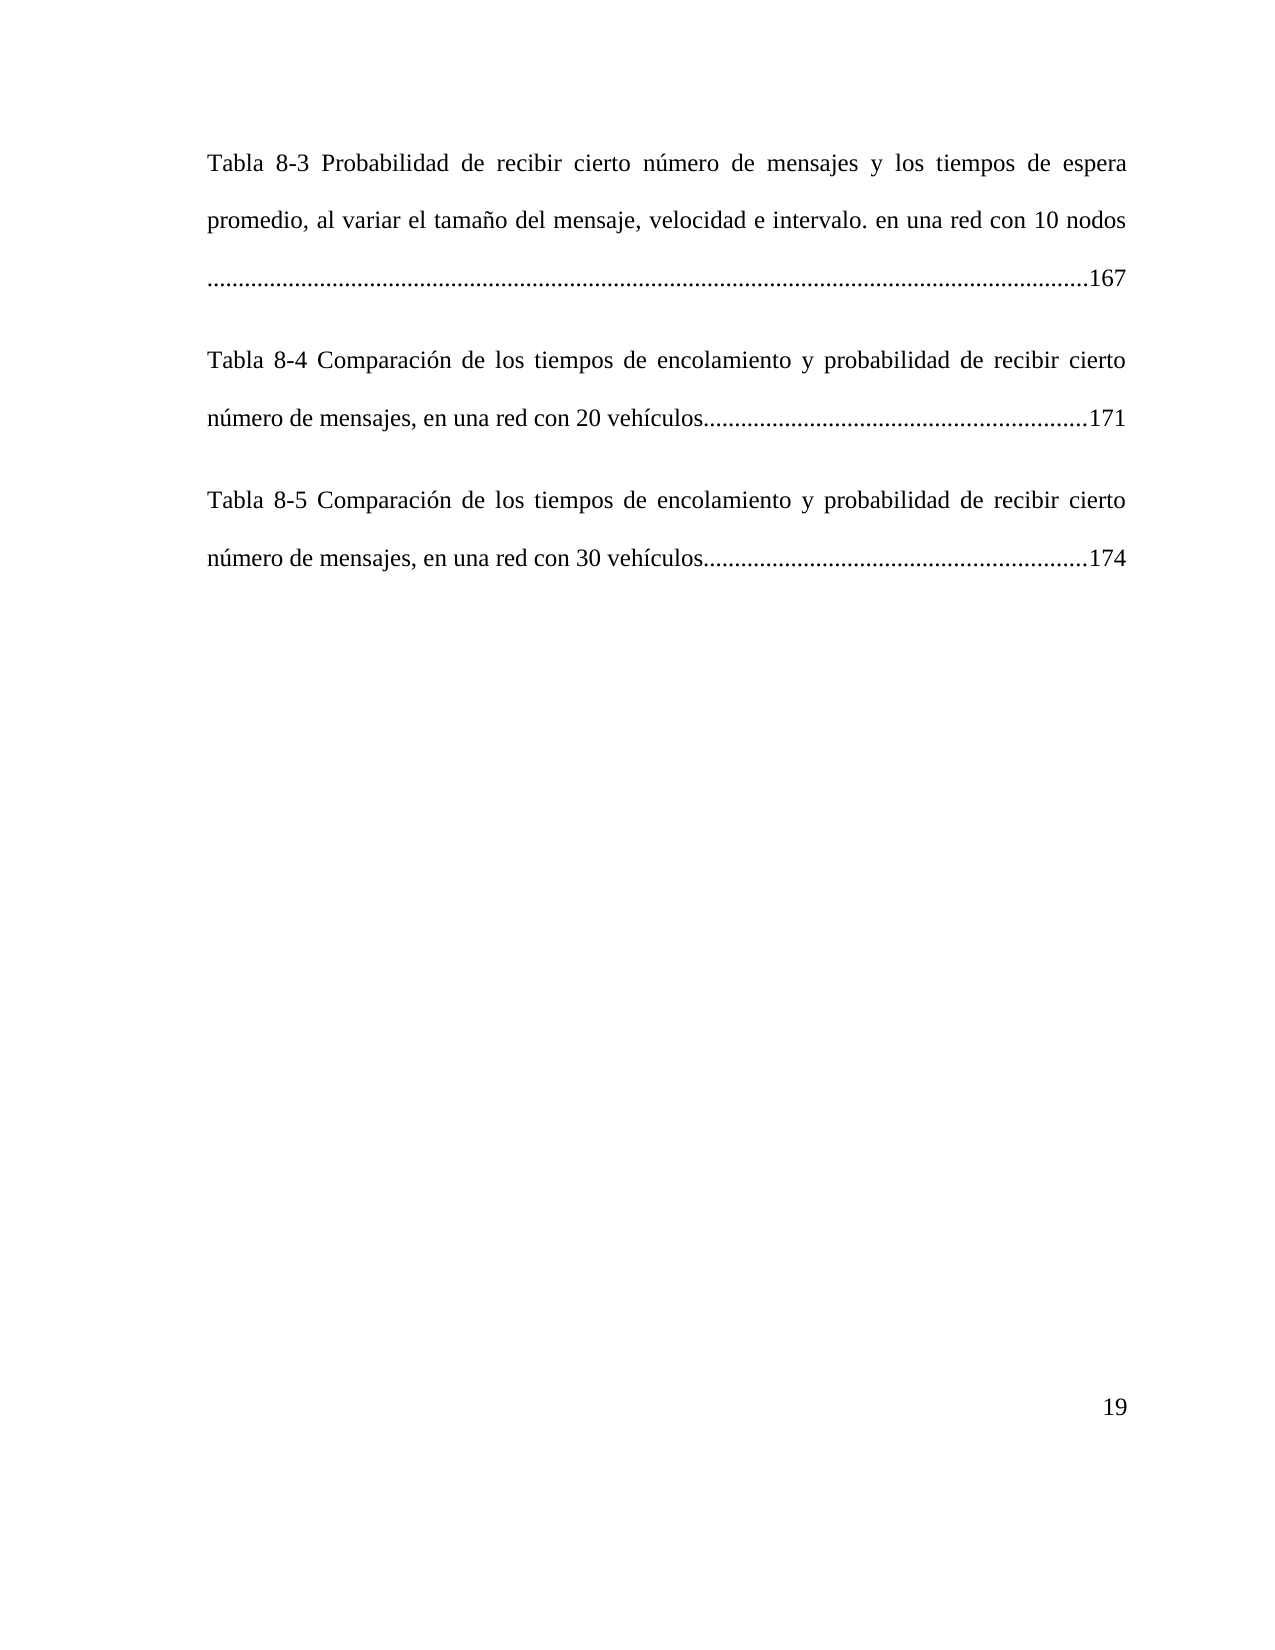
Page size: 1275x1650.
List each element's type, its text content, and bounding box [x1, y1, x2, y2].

text Tabla 8-5 Comparación de los tiempos de encolamiento y probabilidad de recibir cierto número de mensajes, en una red con 30 vehículos 174 [207, 485, 1127, 571]
text Tabla 8-4 Comparación de los tiempos de encolamiento y probabilidad de recibir cierto número de mensajes, en una red con 20 vehículos 171 [207, 345, 1127, 431]
text Tabla 8-3 Probabilidad de recibir cierto número de mensajes y los tiempos de espera promedio, al variar el tamaño del mensaje, velocidad e intervalo. en una red con 10 nodos 167 [207, 148, 1127, 291]
